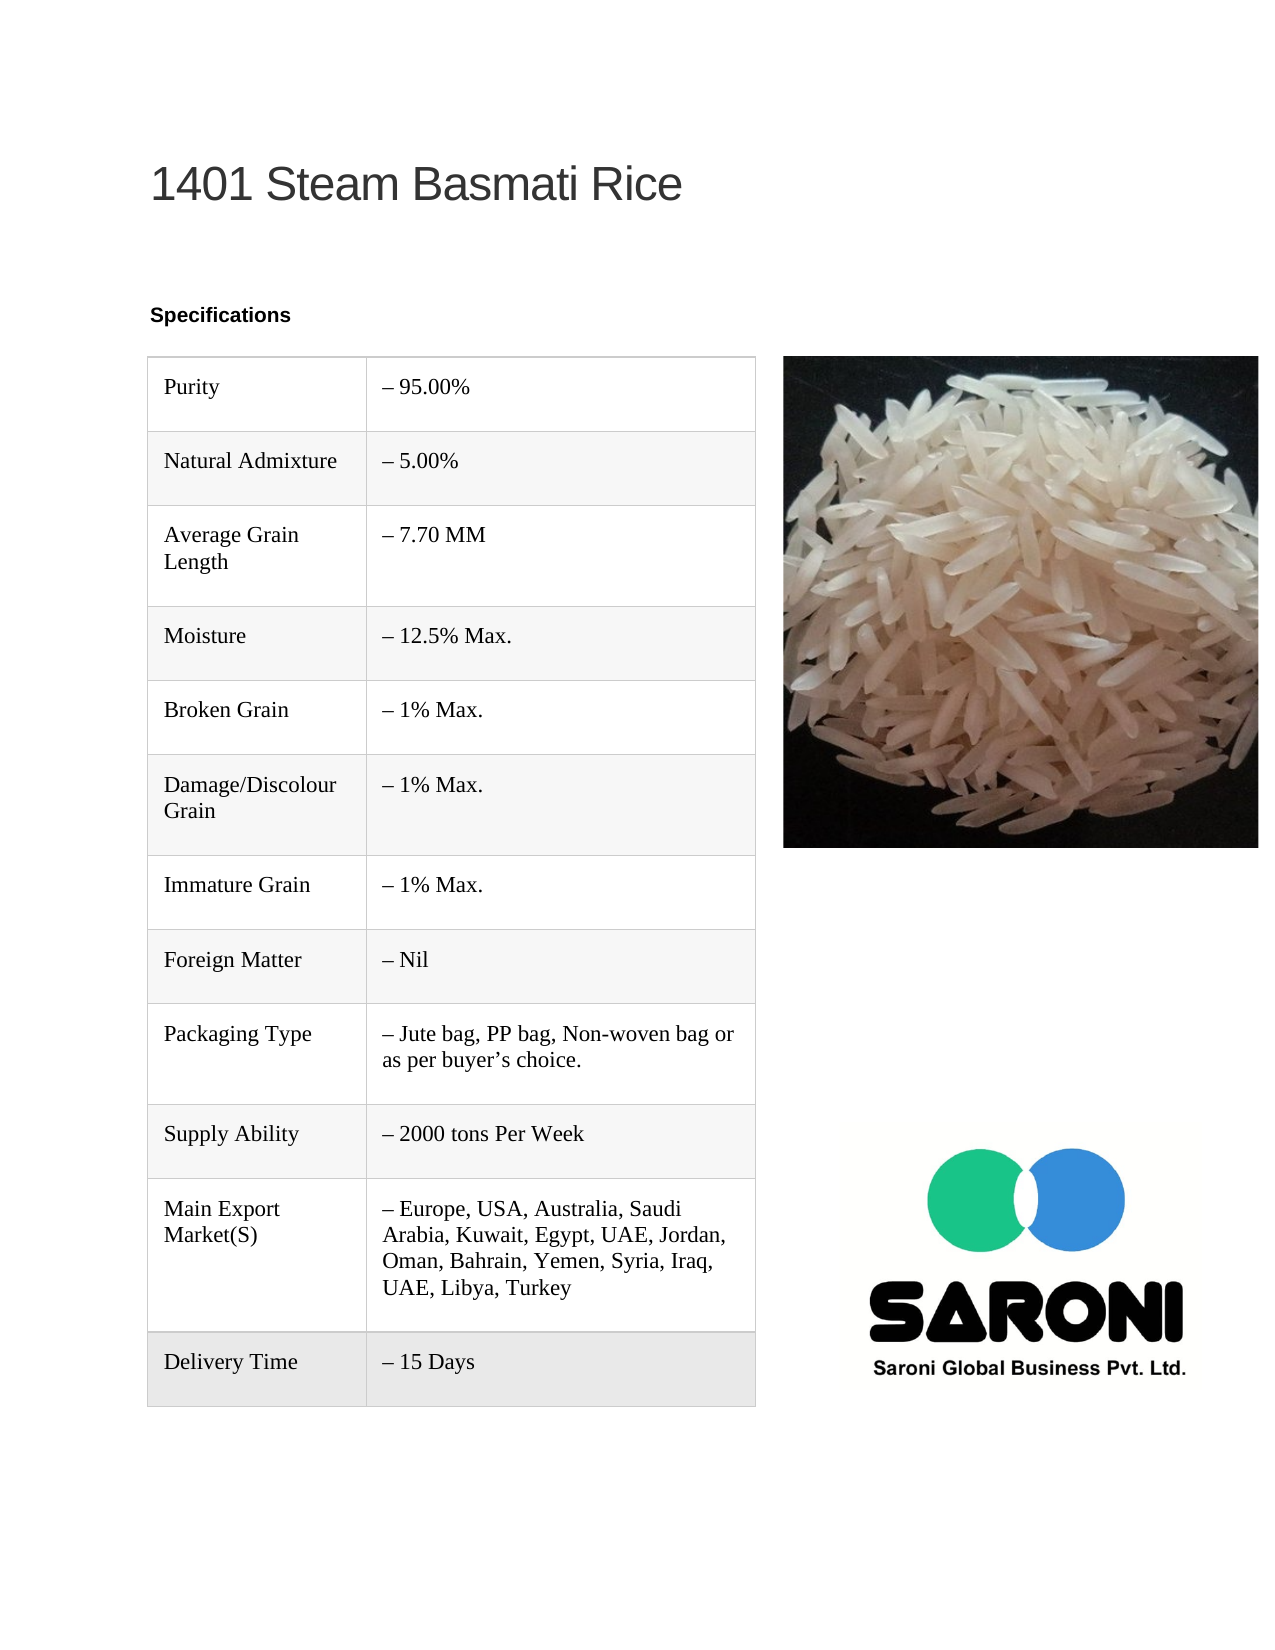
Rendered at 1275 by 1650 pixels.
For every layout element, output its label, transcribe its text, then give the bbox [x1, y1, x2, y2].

table_header – 95.00% [367, 358, 755, 431]
table_cell – 12.5% Max. [367, 607, 755, 680]
table_cell – 1% Max. [367, 681, 755, 754]
table_cell Damage/Discolour Grain [148, 755, 366, 855]
text Specifications [150, 239, 1125, 327]
table_cell – 1% Max. [367, 856, 755, 929]
table_cell Average Grain Length [148, 506, 366, 606]
table_cell – 15 Days [367, 1333, 755, 1406]
table_cell Packaging Type [148, 1004, 366, 1104]
table_cell Broken Grain [148, 681, 366, 754]
table_cell – Jute bag, PP bag, Non-woven bag or as per buyer’s choice. [367, 1004, 755, 1104]
table_cell Supply Ability [148, 1105, 366, 1178]
table_cell – 7.70 MM [367, 506, 755, 606]
table_cell – 2000 tons Per Week [367, 1105, 755, 1178]
table_cell Moisture [148, 607, 366, 680]
table_cell Natural Admixture [148, 432, 366, 505]
table_cell Delivery Time [148, 1333, 366, 1406]
table_cell Immature Grain [148, 856, 366, 929]
table_cell Main Export Market(S) [148, 1179, 366, 1331]
table_cell – Europe, USA, Australia, Saudi Arabia, Kuwait, Egypt, UAE, Jordan, Oman, Bahrain, Yemen, Syria, Iraq, UAE, Libya, Turkey [367, 1179, 755, 1331]
picture [783, 356, 1259, 848]
text 1401 Steam Basmati Rice [150, 150, 1125, 210]
table_cell – 1% Max. [367, 755, 755, 855]
table_cell – Nil [367, 930, 755, 1003]
picture [839, 1122, 1202, 1390]
table_header Purity [148, 358, 366, 431]
table_cell – 5.00% [367, 432, 755, 505]
table_cell Foreign Matter [148, 930, 366, 1003]
